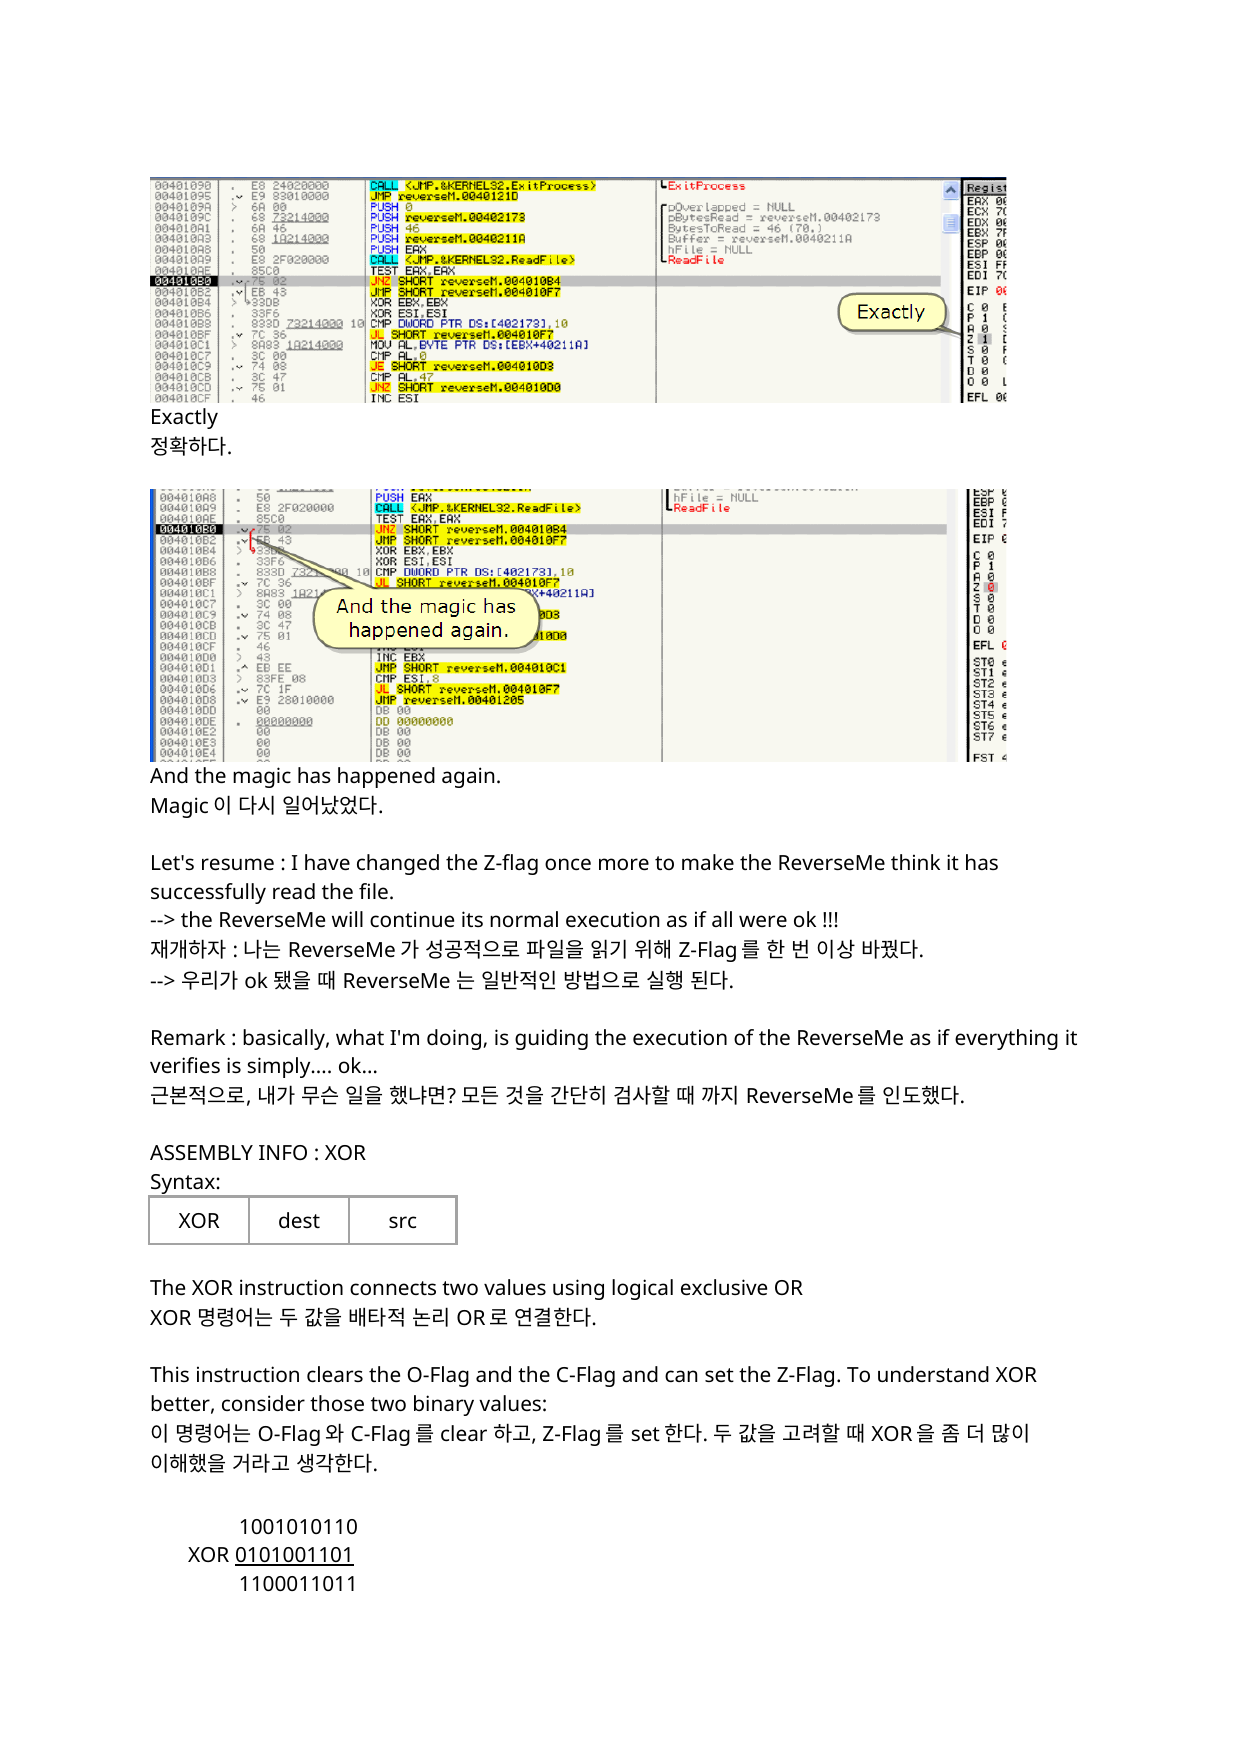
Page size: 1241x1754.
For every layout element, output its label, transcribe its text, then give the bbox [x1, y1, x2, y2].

text Remark : basically, what I'm doing, is guiding the execution of the ReverseMe as if everything it verifies is simply…. ok… [150, 1023, 1090, 1080]
text Syntax: [150, 1167, 1090, 1195]
text 정확하다. [150, 431, 1090, 461]
table_header dest [250, 1198, 348, 1242]
picture [150, 489, 1007, 762]
text XOR 명령어는 두 값을 배타적 논리 OR로 연결한다. [150, 1301, 1090, 1332]
text This instruction clears the O-Flag and the C-Flag and can set the Z-Flag. To understand XOR better, consider those two binary values: [150, 1360, 1090, 1417]
text Let's resume : I have changed the Z-flag once more to make the ReverseMe think it has successfully read the file. [150, 848, 1090, 905]
table_header src [350, 1198, 455, 1242]
text XOR 0101001101 [150, 1540, 1090, 1569]
text 재개하자 : 나는 ReverseMe가 성공적으로 파일을 읽기 위해 Z-Flag를 한 번 이상 바꿨다. [150, 934, 1090, 964]
text And the magic has happened again. [150, 761, 1090, 790]
text The XOR instruction connects two values using logical exclusive OR [150, 1273, 1090, 1301]
text --> 우리가 ok 됐을 때 ReverseMe 는 일반적인 방법으로 실행 된다. [150, 964, 1090, 994]
text Magic이 다시 일어났었다. [150, 790, 1090, 820]
text 근본적으로, 내가 무슨 일을 했냐면? 모든 것을 간단히 검사할 때 까지 ReverseMe를 인도했다. [150, 1080, 1090, 1110]
picture [150, 177, 1007, 403]
text 1100011011 [206, 1569, 1090, 1597]
text 1001010110 [206, 1512, 1090, 1540]
text --> the ReverseMe will continue its normal execution as if all were ok !!! [150, 905, 1090, 934]
text ASSEMBLY INFO : XOR [150, 1138, 1090, 1167]
table_header XOR [150, 1198, 248, 1242]
text 이 명령어는 O-Flag와 C-Flag를 clear 하고, Z-Flag를 set한다. 두 값을 고려할 때 XOR을 좀 더 많이 이해했을 거라고 생각한다. [150, 1417, 1090, 1478]
text Exactly [150, 402, 1090, 431]
